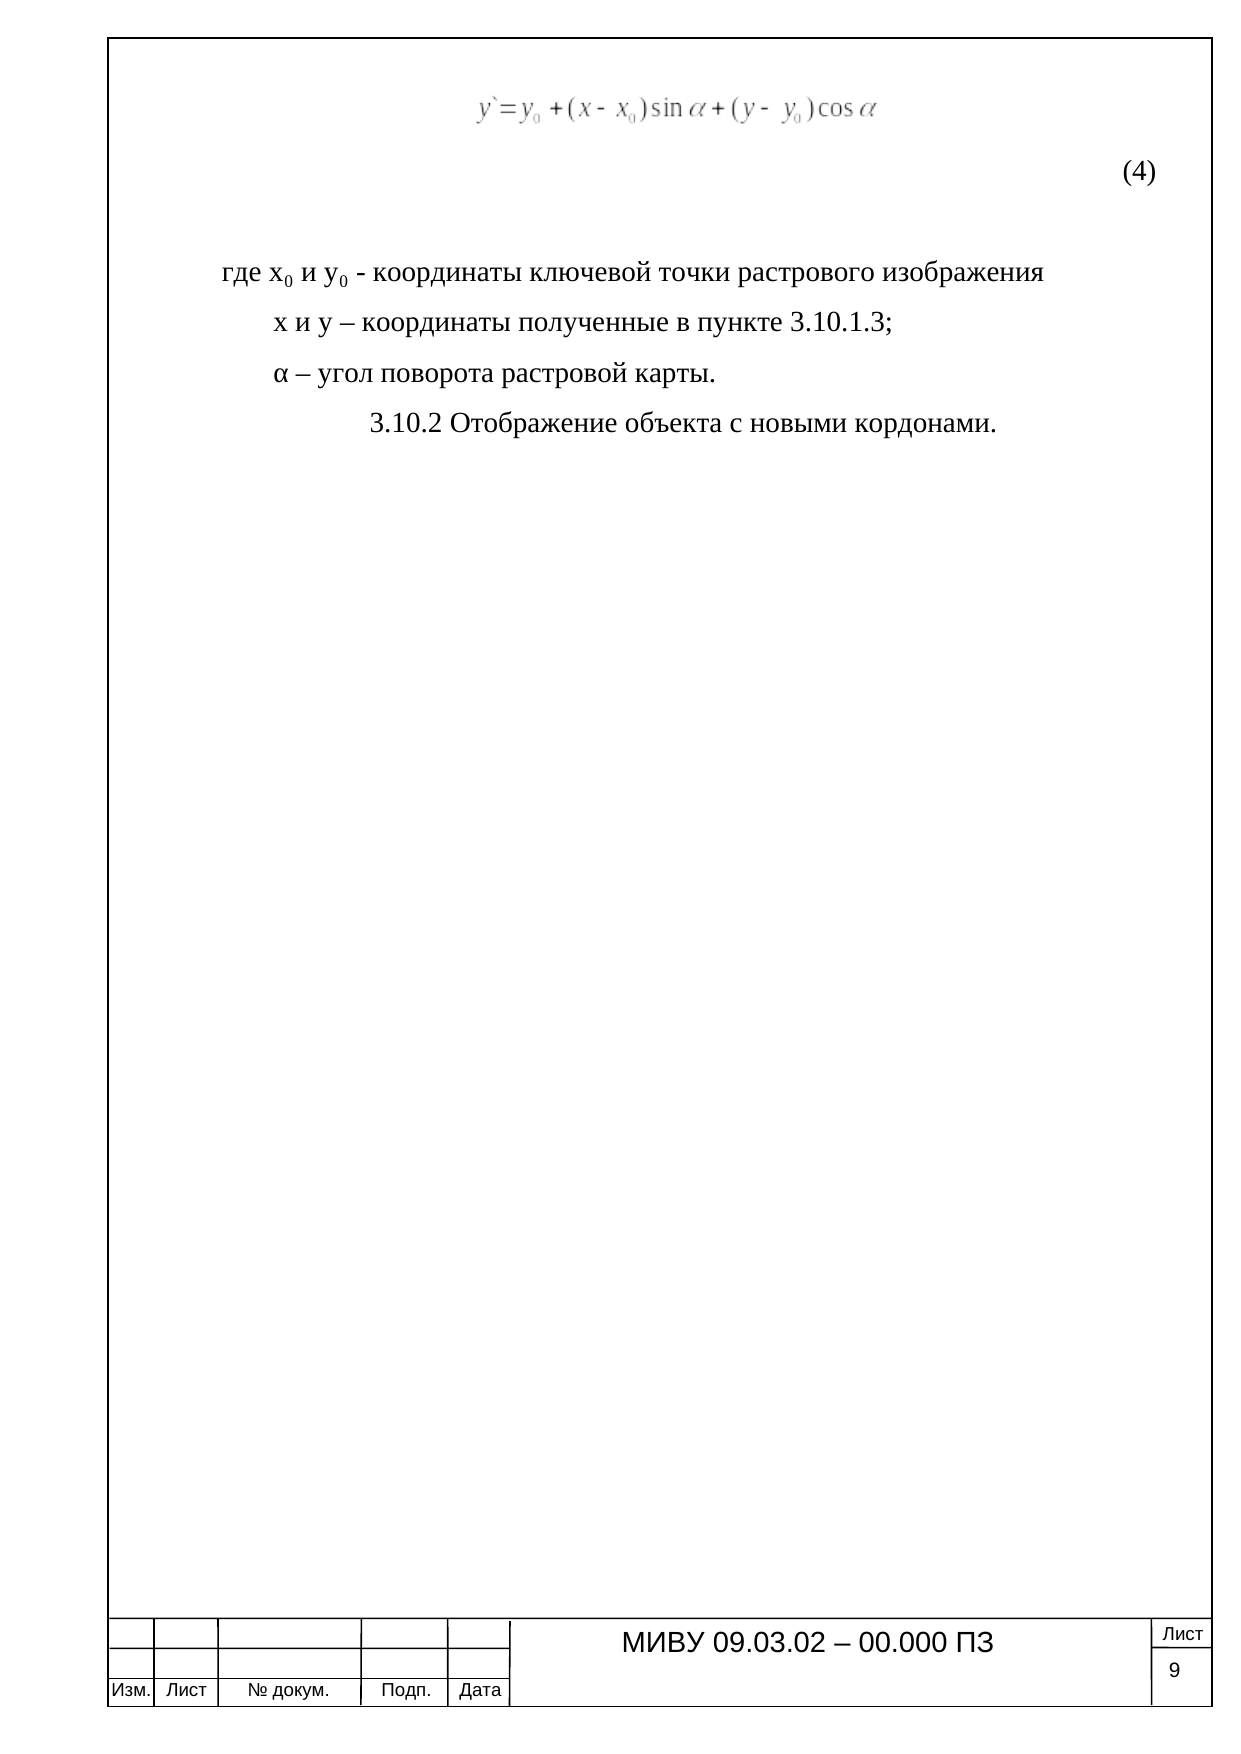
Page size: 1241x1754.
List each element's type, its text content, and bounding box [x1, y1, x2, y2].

list где x₀ и y₀ - координаты ключевой точки растрового изображения [148, 254, 1166, 288]
list x и y – координаты полученные в пункте 3.10.1.3; [148, 304, 1166, 338]
list 3.10.2 Отображение объекта с новыми кордонами. [295, 405, 1166, 438]
list (4) [148, 89, 1166, 187]
list α – угол поворота растровой карты. [148, 355, 1166, 388]
